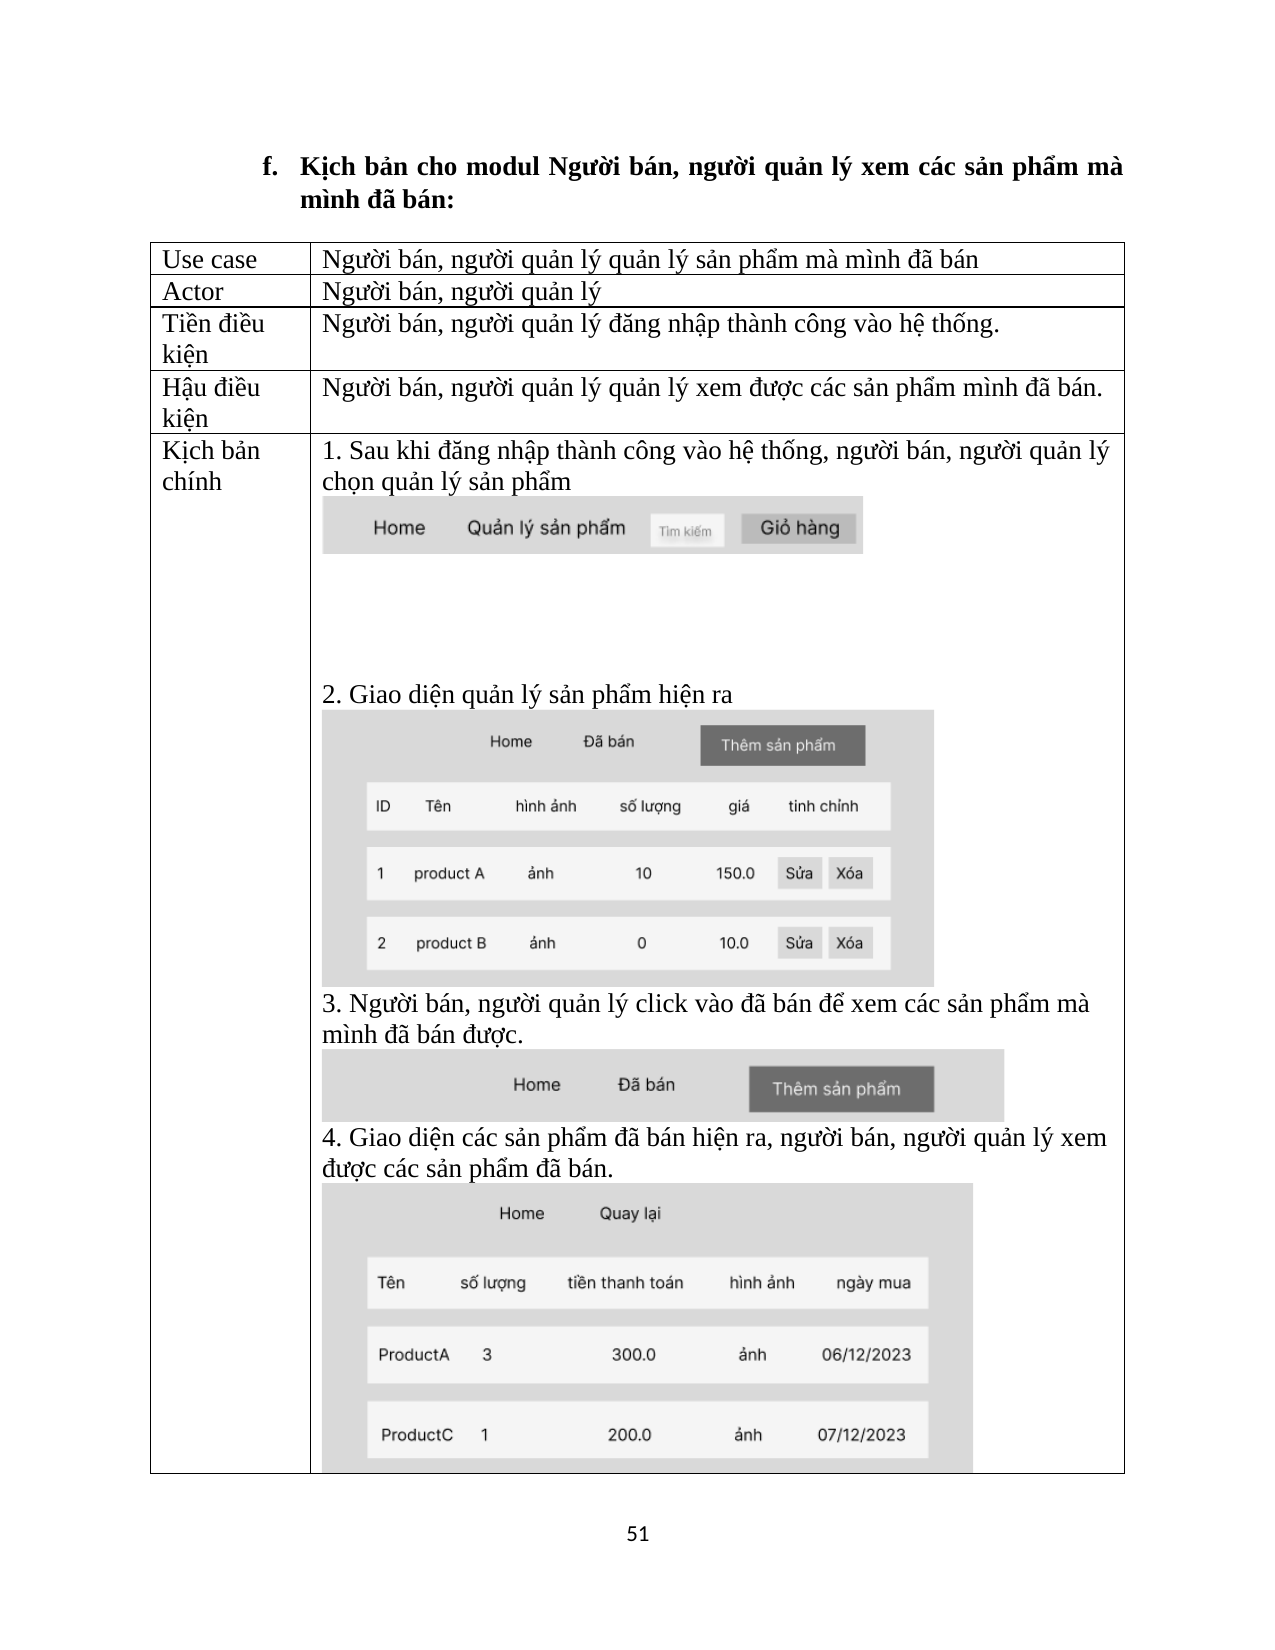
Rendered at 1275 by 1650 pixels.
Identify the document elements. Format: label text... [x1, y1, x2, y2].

table_cell Tiền điều kiện [151, 308, 310, 370]
picture [321, 709, 935, 987]
table_cell 1. Sau khi đăng nhập thành công vào hệ thống, người bán, người quản lý chọn quản lý sản phẩm 2. Giao diện quản lý sản phẩm hiện ra 3. Người bán, người quản lý click vào đã bán để xem các sản phẩm mà mình đã bán được. 4. Giao diện các sản phẩm đã bán hiện ra, người bán, người quản lý xem được các sản phẩm đã bán. [311, 434, 1124, 1473]
table_cell Người bán, người quản lý đăng nhập thành công vào hệ thống. [311, 308, 1124, 370]
table_header Use case [151, 243, 310, 274]
table_header Người bán, người quản lý quản lý sản phẩm mà mình đã bán [311, 243, 1124, 274]
picture [321, 1049, 1005, 1122]
table_cell Hậu điều kiện [151, 371, 310, 433]
picture [321, 1183, 974, 1473]
picture [321, 496, 864, 554]
table_cell Actor [151, 275, 310, 306]
list Kịch bản cho modul Người bán, người quản lý xem các sản phẩm mà mình đã bán: [262, 150, 1125, 215]
table_cell Người bán, người quản lý quản lý xem được các sản phẩm mình đã bán. [311, 371, 1124, 433]
table_cell Kịch bản chính [151, 434, 310, 1473]
table_cell Người bán, người quản lý [311, 275, 1124, 306]
